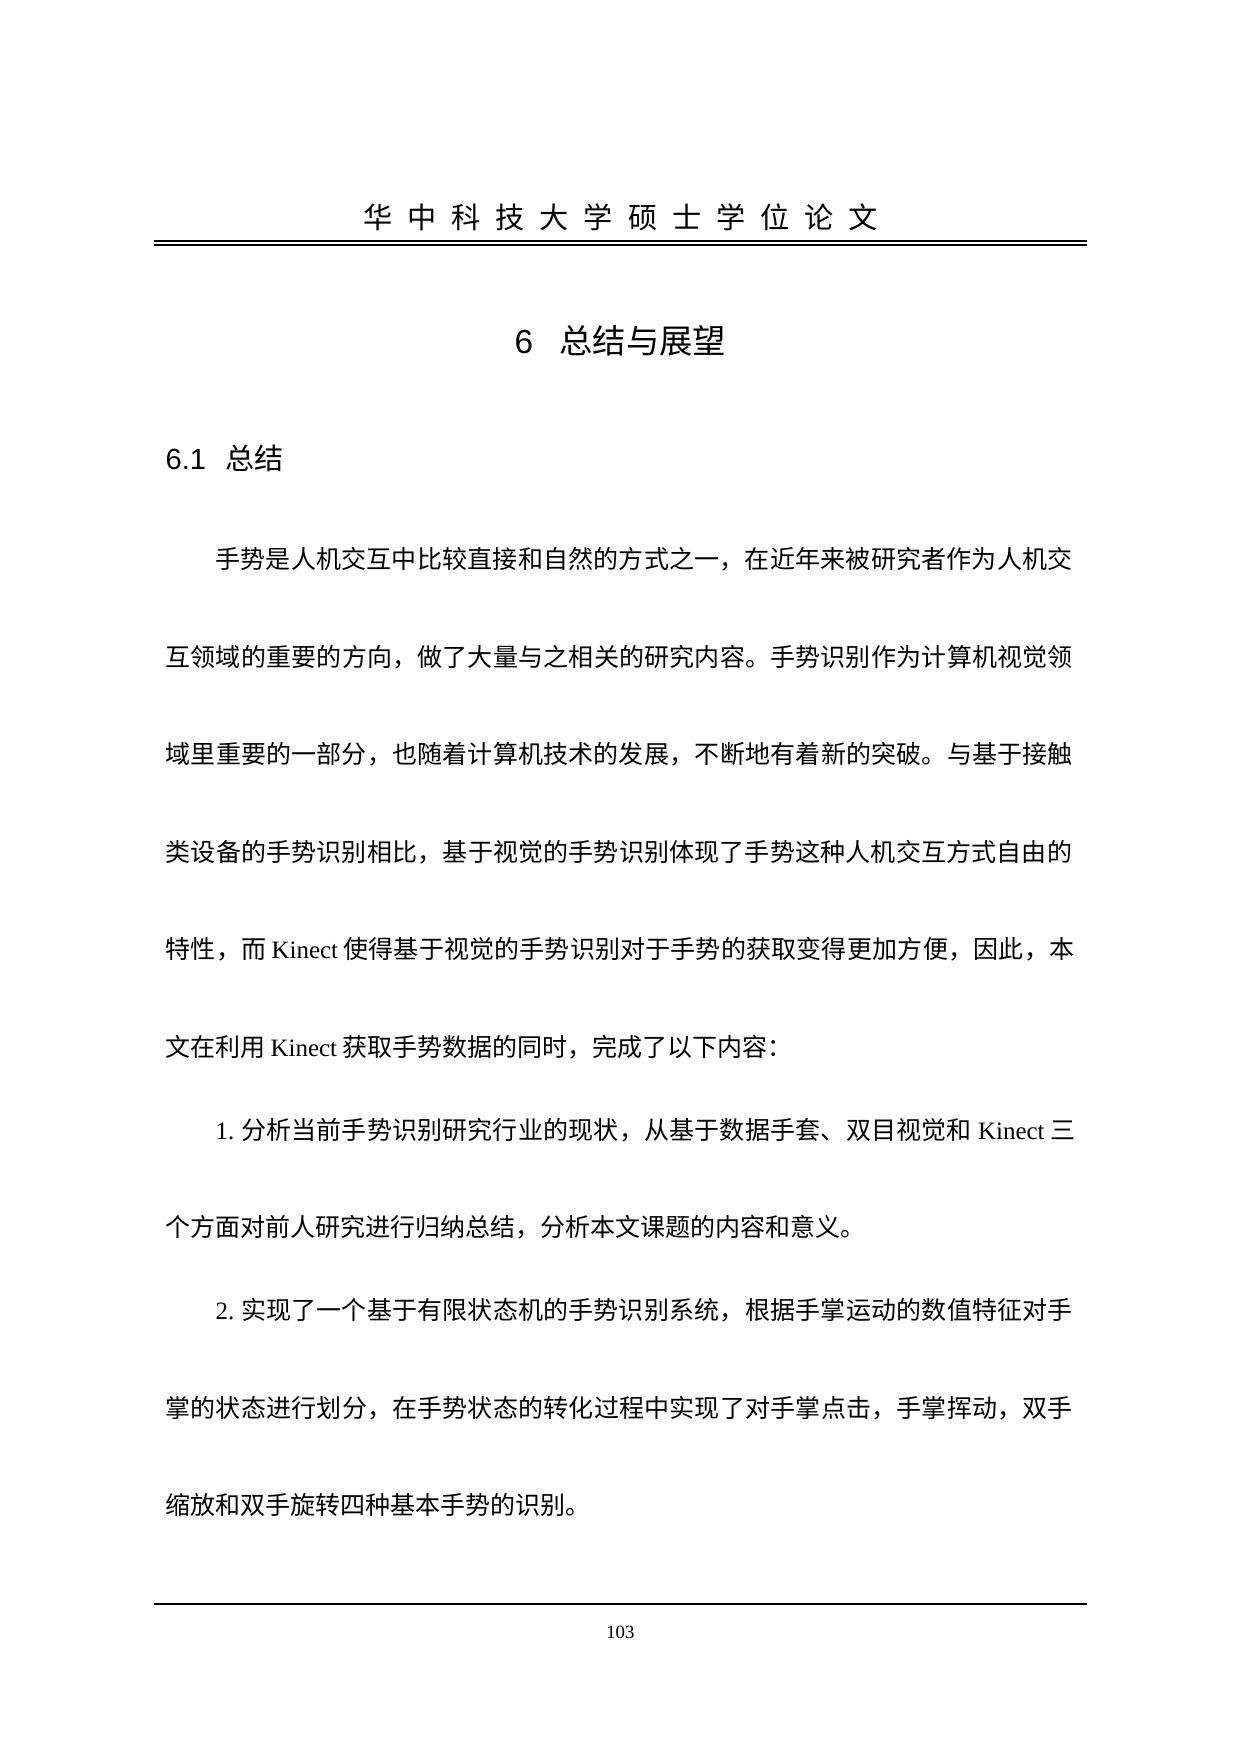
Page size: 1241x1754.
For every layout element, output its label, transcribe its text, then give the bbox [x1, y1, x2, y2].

text 2. 实现了一个基于有限状态机的手势识别系统，根据手掌运动的数值特征对手掌的状态进行划分，在手势状态的转化过程中实现了对手掌点击，手掌挥动，双手缩放和双手旋转四种基本手势的识别。 [165, 1276, 1075, 1536]
subtitle 总结与展望 [165, 315, 1075, 363]
text 1. 分析当前手势识别研究行业的现状，从基于数据手套、双目视觉和Kinect三个方面对前人研究进行归纳总结，分析本文课题的内容和意义。 [165, 1096, 1075, 1258]
text 手势是人机交互中比较直接和自然的方式之一，在近年来被研究者作为人机交互领域的重要的方向，做了大量与之相关的研究内容。手势识别作为计算机视觉领域里重要的一部分，也随着计算机技术的发展，不断地有着新的突破。与基于接触类设备的手势识别相比，基于视觉的手势识别体现了手势这种人机交互方式自由的特性，而Kinect使得基于视觉的手势识别对于手势的获取变得更加方便，因此，本文在利用Kinect获取手势数据的同时，完成了以下内容： [165, 525, 1075, 1078]
subtitle 总结 [165, 424, 1075, 489]
